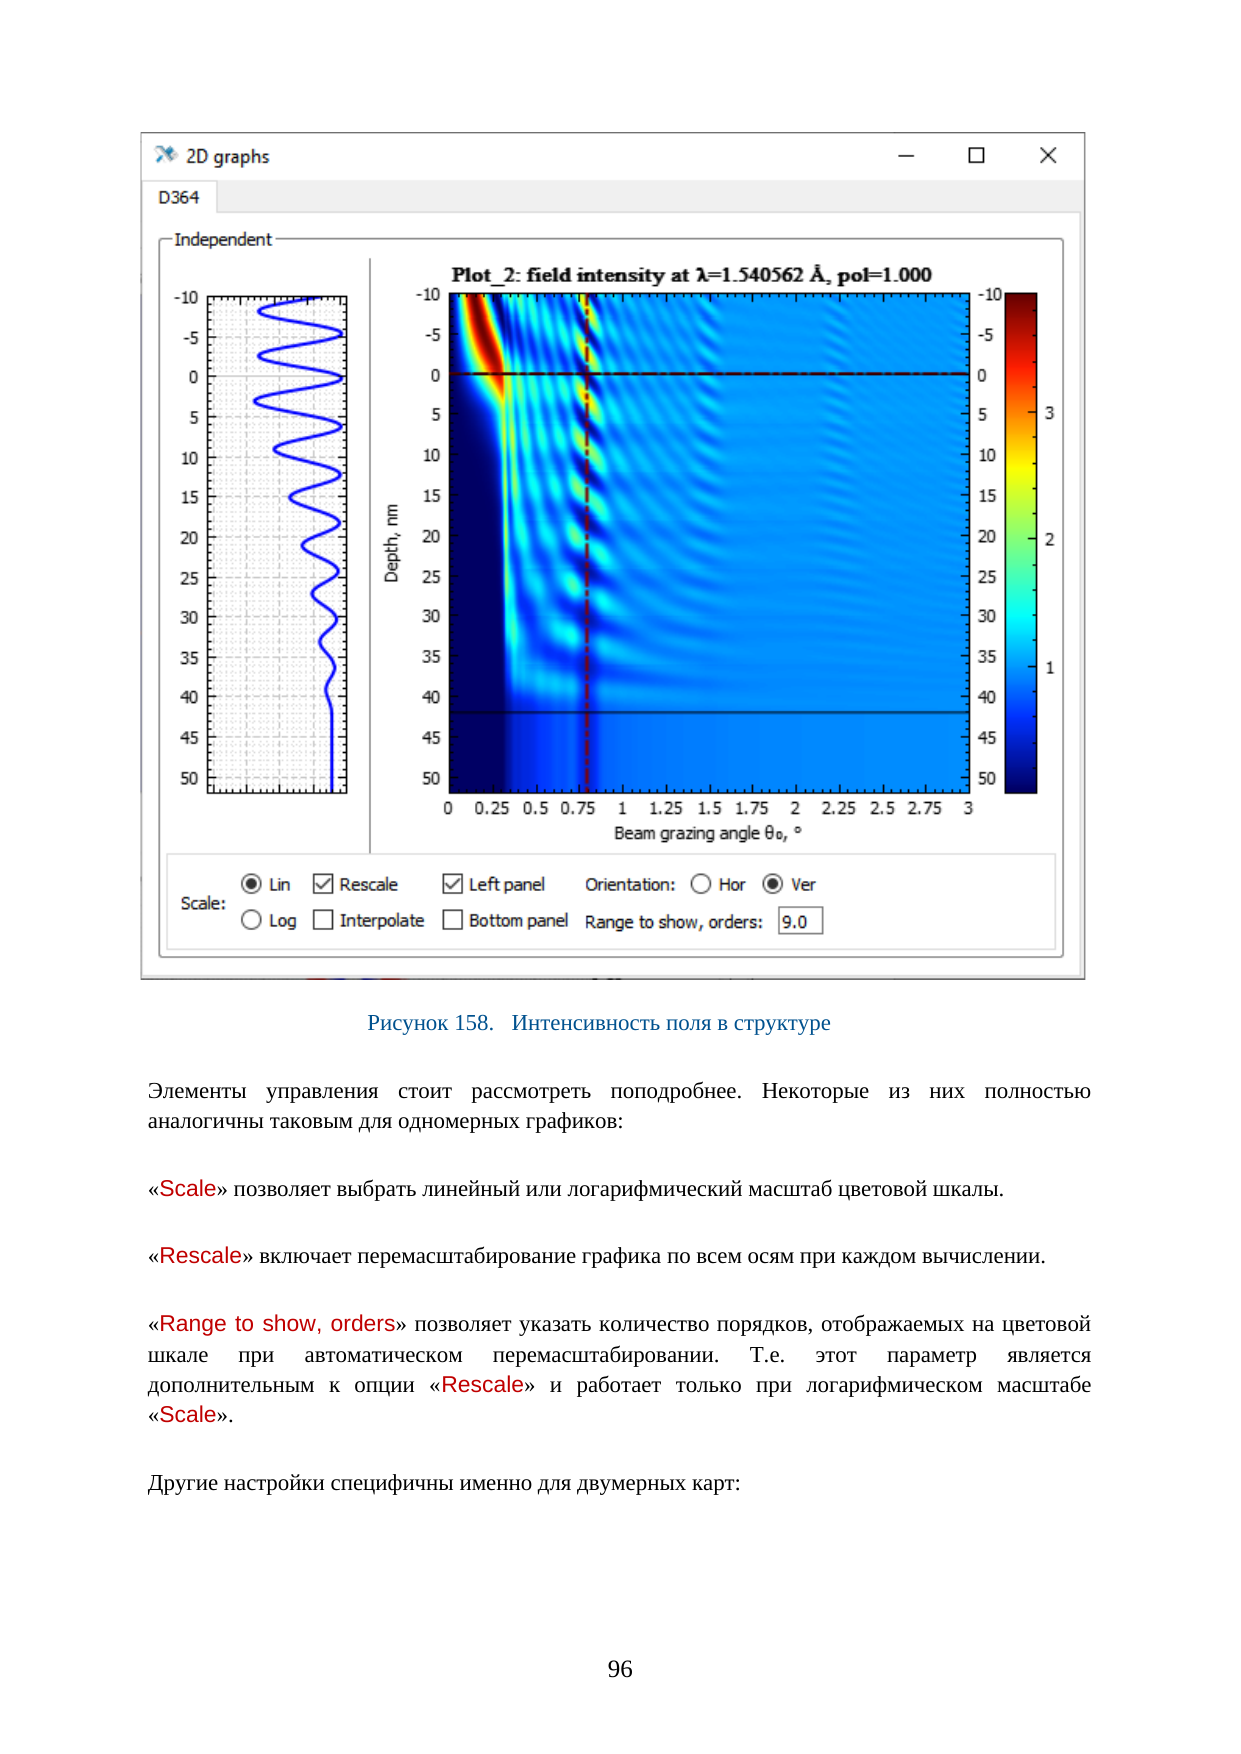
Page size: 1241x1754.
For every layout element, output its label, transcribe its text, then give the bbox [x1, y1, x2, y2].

text Элементы управления стоит рассмотреть поподробнее. Некоторые из них полностью аналогичны таковым для одномерных графиков: [148, 1077, 1093, 1133]
text «Scale» позволяет выбрать линейный или логарифмический масштаб цветовой шкалы. [148, 1174, 1093, 1201]
text «Rescale» включает перемасштабирование графика по всем осям при каждом вычислении. [148, 1242, 1093, 1269]
text Другие настройки специфичны именно для двумерных карт: [148, 1469, 1093, 1496]
picture [140, 132, 1086, 980]
text «Range to show, orders» позволяет указать количество порядков, отображаемых на цветовой шкале при автоматическом перемасштабировании. Т.е. этот параметр является дополнительным к опции «Rescale» и работает только при логарифмическом масштабе «Scale». [148, 1310, 1093, 1428]
